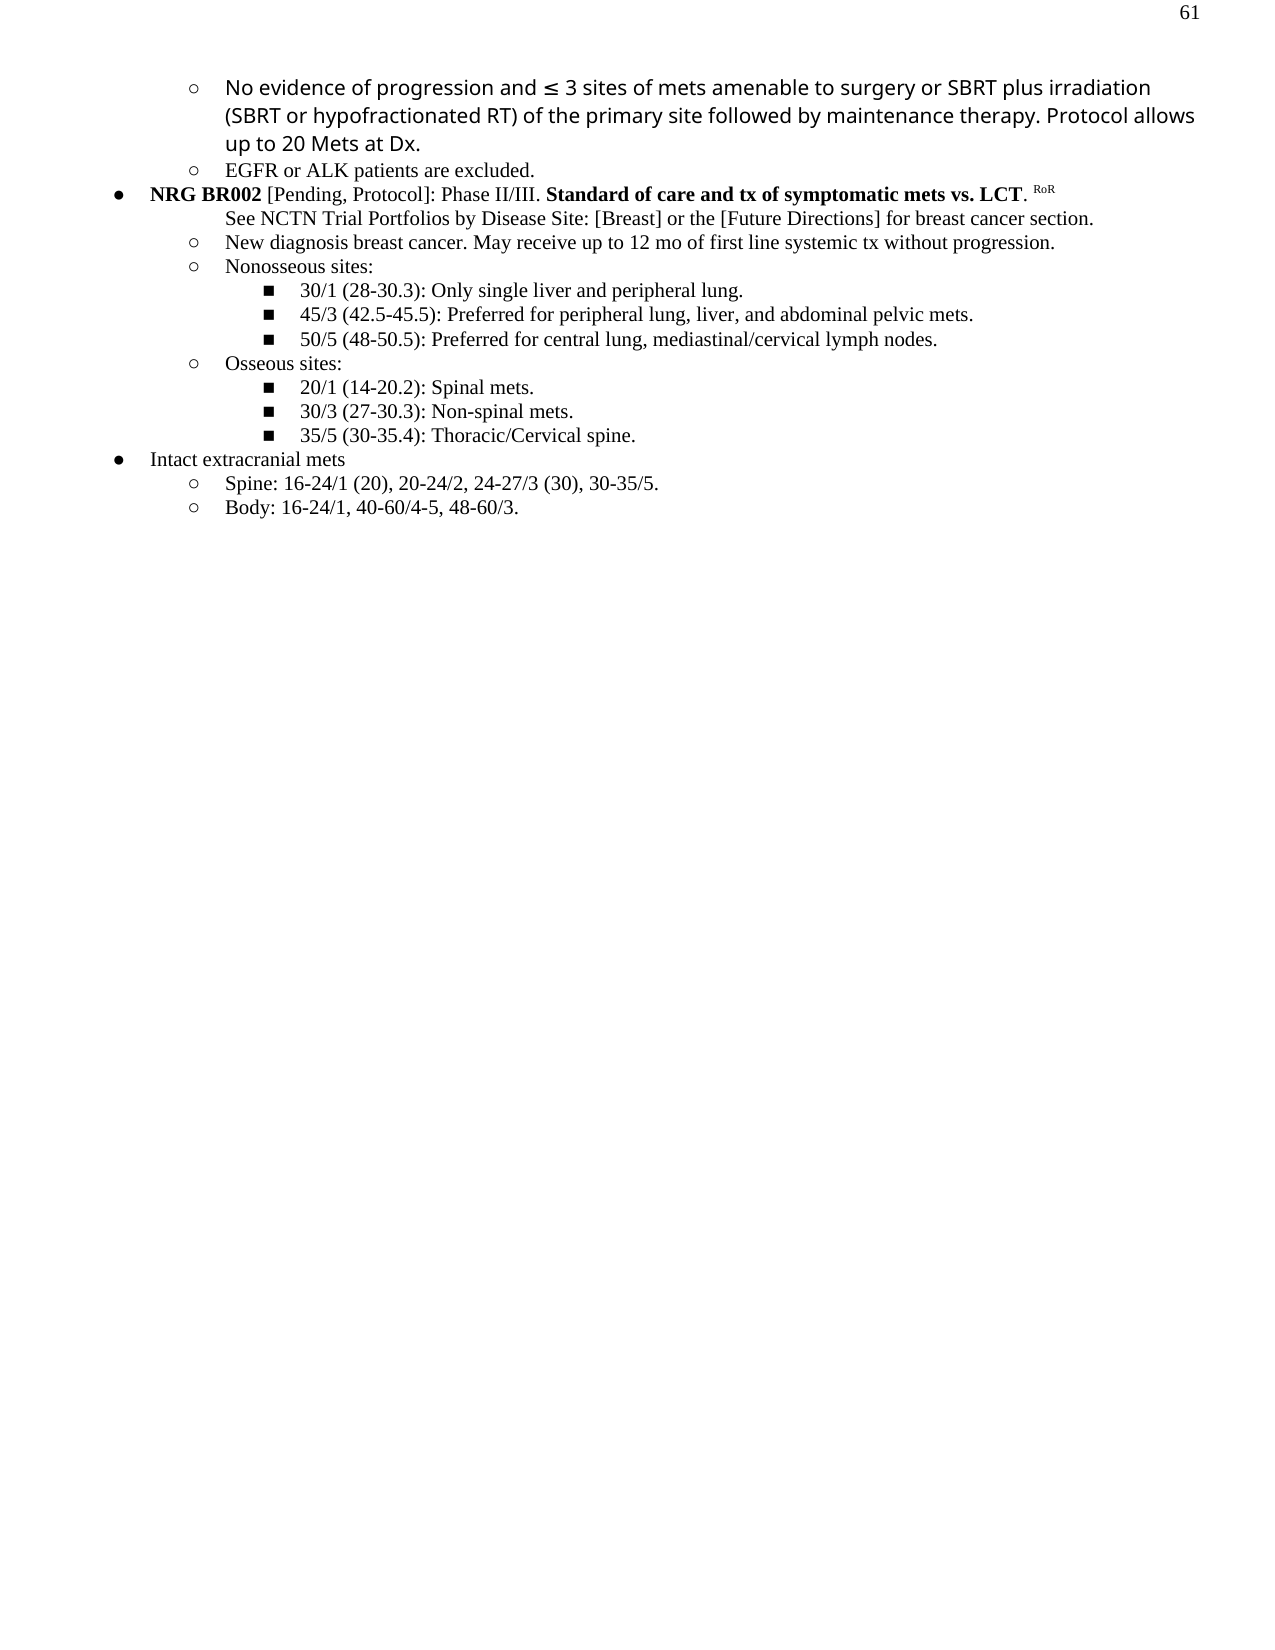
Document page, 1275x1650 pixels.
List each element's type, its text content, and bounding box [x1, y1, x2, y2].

list 35/5 (30-35.4): Thoracic/Cervical spine. [262, 423, 1200, 447]
list 30/1 (28-30.3): Only single liver and peripheral lung. [262, 278, 1200, 302]
list NRG BR002 [Pending, Protocol]: Phase II/III. Standard of care and tx of symptomatic mets vs. LCT. RoR [112, 182, 1200, 206]
list New diagnosis breast cancer. May receive up to 12 mo of first line systemic tx without progression. [187, 230, 1200, 254]
list Nonosseous sites: [187, 254, 1200, 278]
list EGFR or ALK patients are excluded. [187, 158, 1200, 182]
list 30/3 (27-30.3): Non-spinal mets. [262, 399, 1200, 423]
list Spine: 16-24/1 (20), 20-24/2, 24-27/3 (30), 30-35/5. [187, 471, 1200, 495]
text See NCTN Trial Portfolios by Disease Site: [Breast] or the [Future Directions] for breast cancer section. [150, 206, 1200, 230]
list No evidence of progression and ≤ 3 sites of mets amenable to surgery or SBRT plus irradiation (SBRT or hypofractionated RT) of the primary site followed by maintenance therapy. Protocol allows up to 20 Mets at Dx. [187, 73, 1200, 158]
list Intact extracranial mets [112, 447, 1200, 471]
list 50/5 (48-50.5): Preferred for central lung, mediastinal/cervical lymph nodes. [262, 326, 1200, 351]
list 45/3 (42.5-45.5): Preferred for peripheral lung, liver, and abdominal pelvic mets. [262, 302, 1200, 326]
list 20/1 (14-20.2): Spinal mets. [262, 374, 1200, 399]
list Body: 16-24/1, 40-60/4-5, 48-60/3. [187, 495, 1200, 519]
list Osseous sites: [187, 351, 1200, 374]
